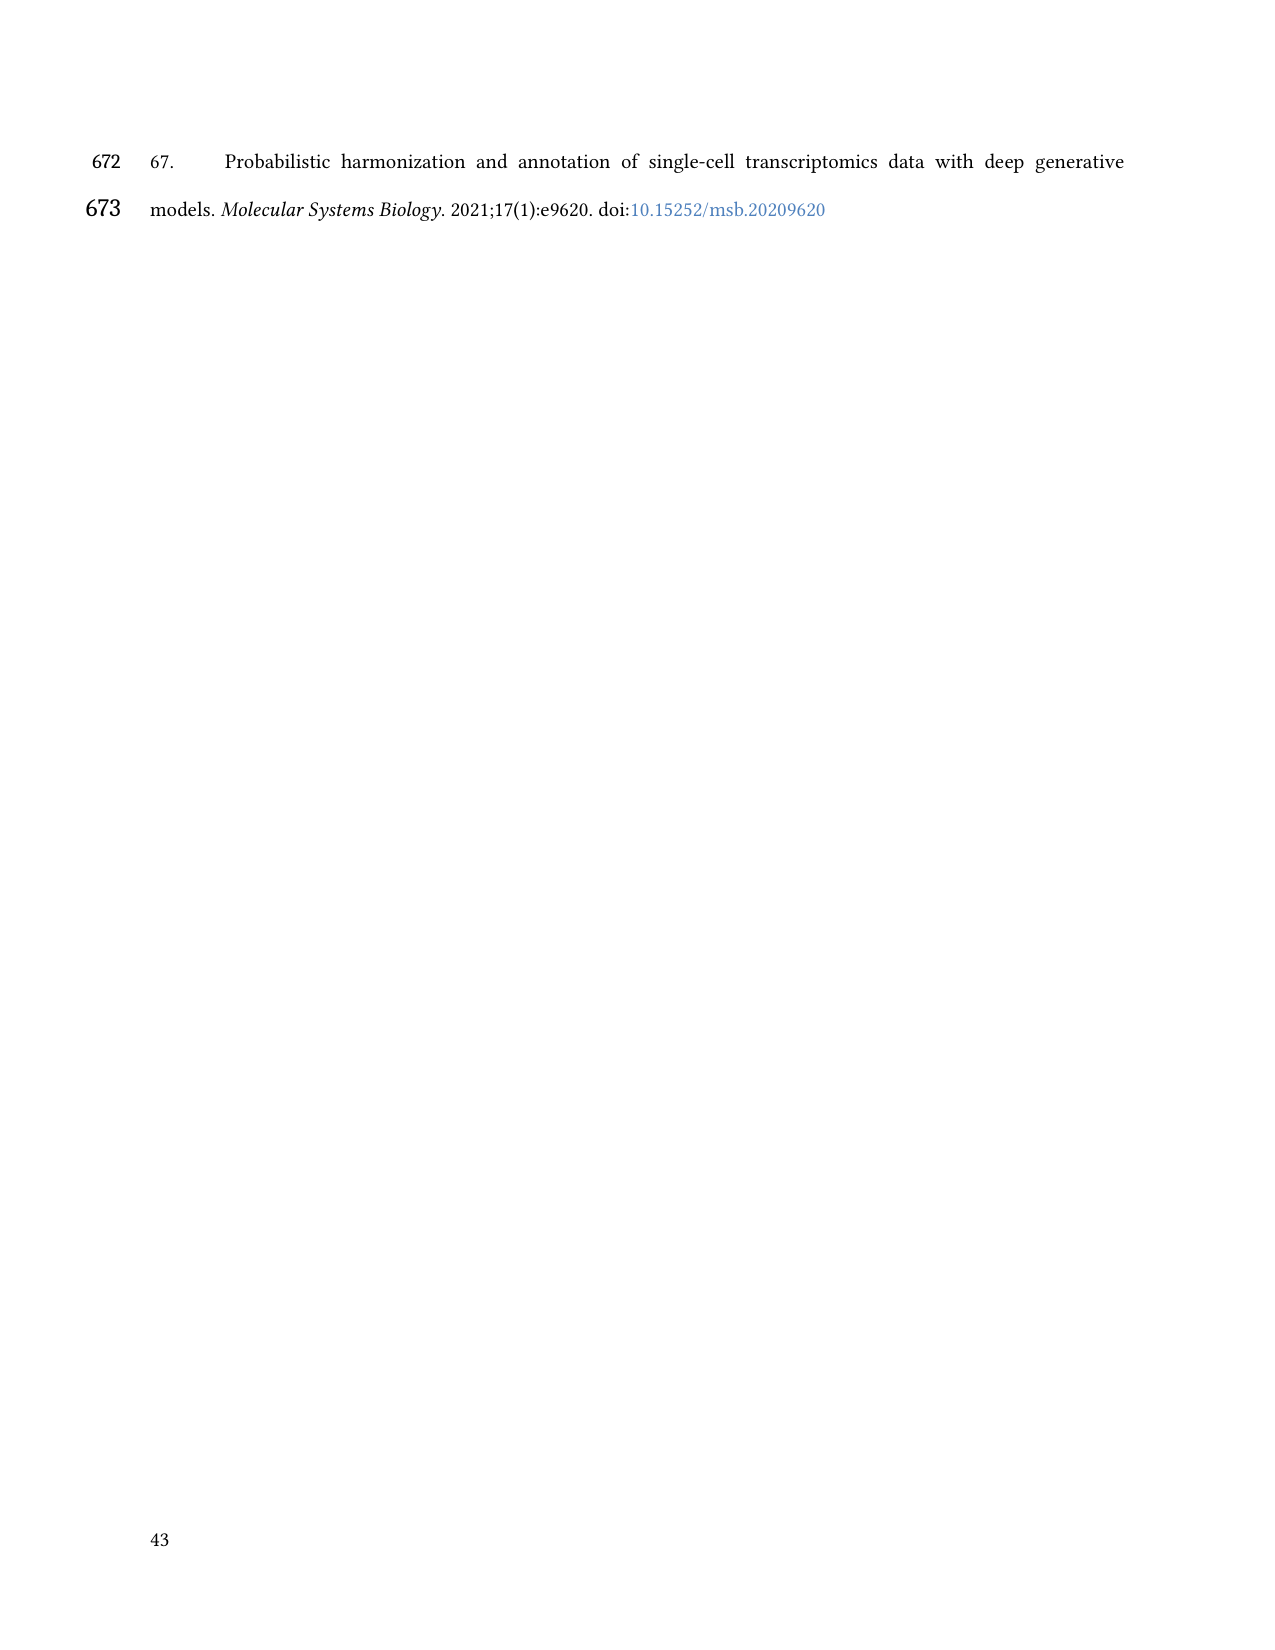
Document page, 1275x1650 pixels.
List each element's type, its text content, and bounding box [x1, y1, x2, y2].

text 67. Probabilistic harmonization and annotation of single-cell transcriptomics data with deep generative models. Molecular Systems Biology. 2021;17(1):e9620. doi:10.15252/msb.20209620 [150, 150, 1125, 221]
